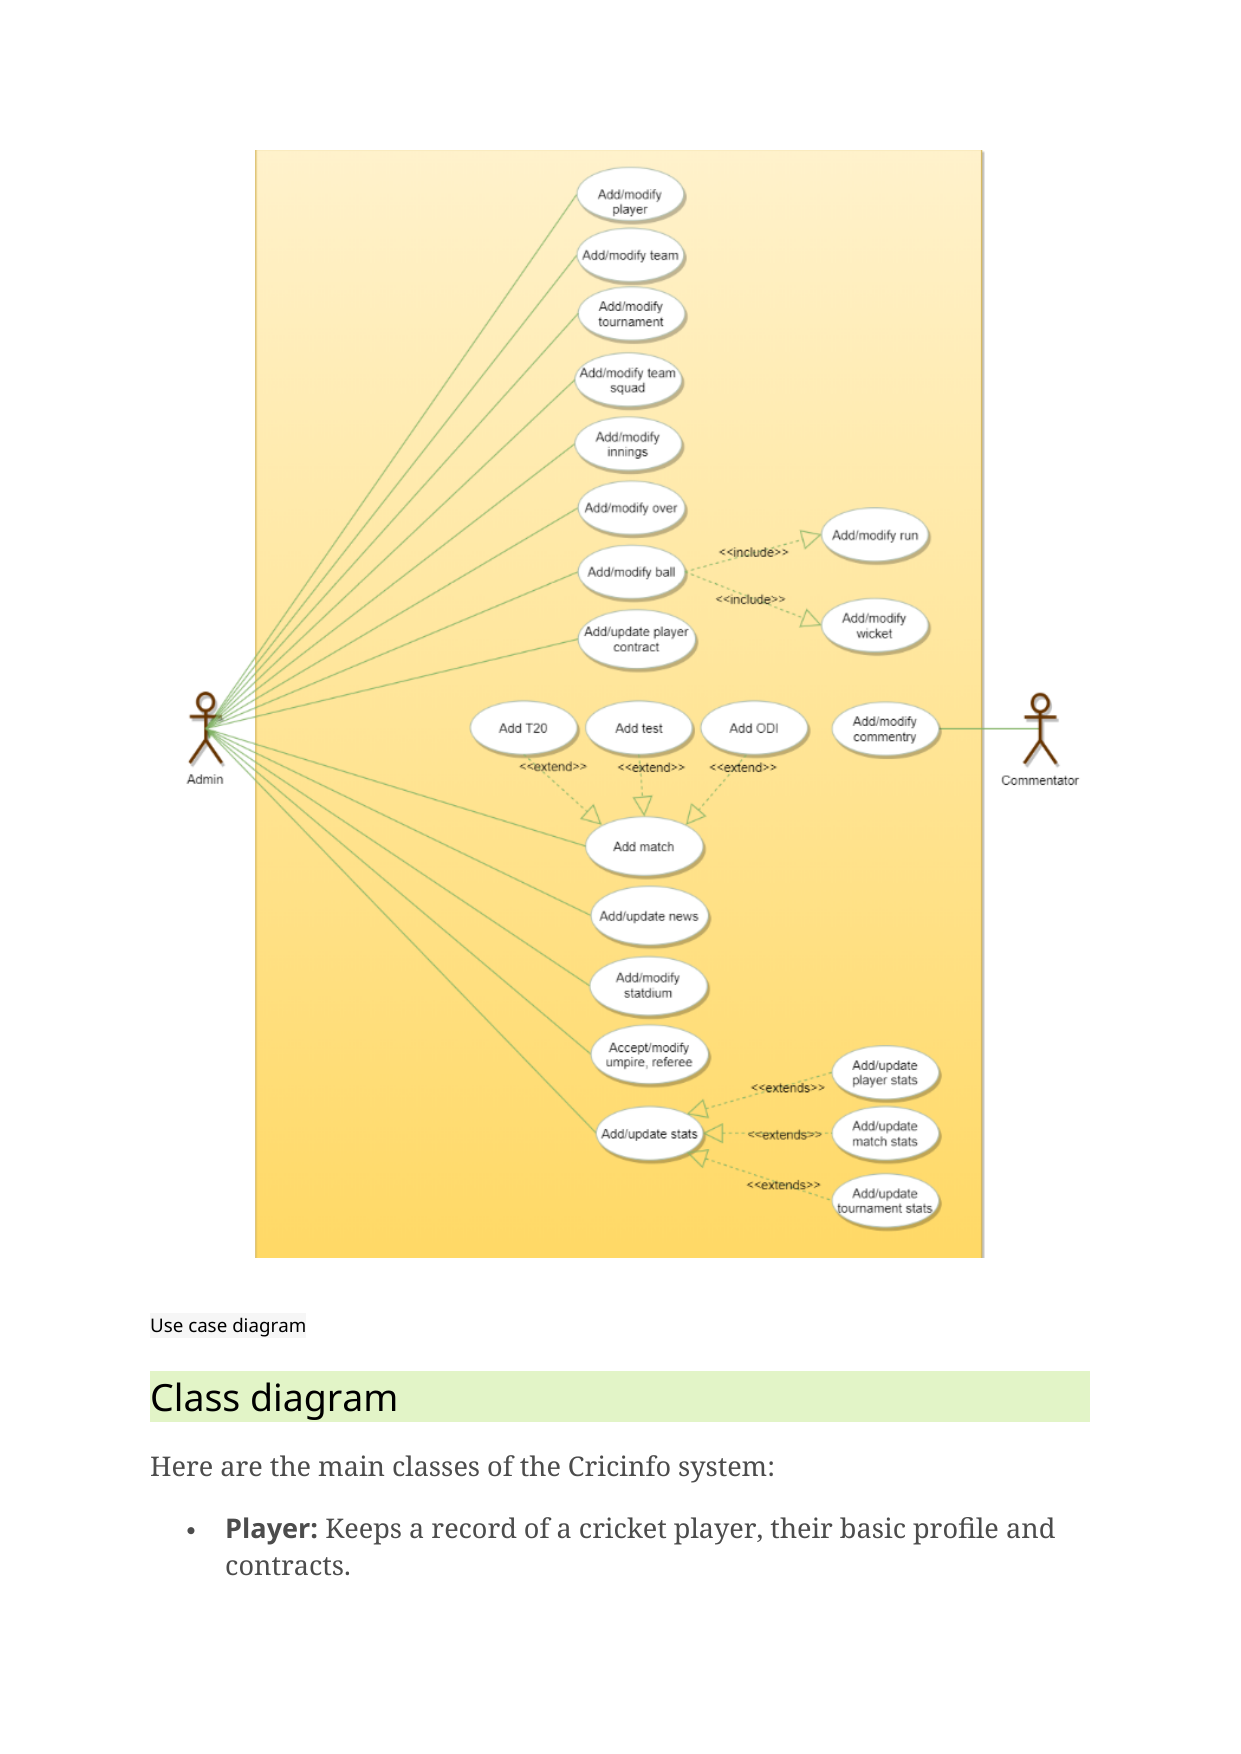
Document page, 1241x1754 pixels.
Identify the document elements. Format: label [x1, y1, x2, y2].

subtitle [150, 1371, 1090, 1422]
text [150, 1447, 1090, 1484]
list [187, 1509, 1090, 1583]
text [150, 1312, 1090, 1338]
picture [150, 150, 1091, 1258]
